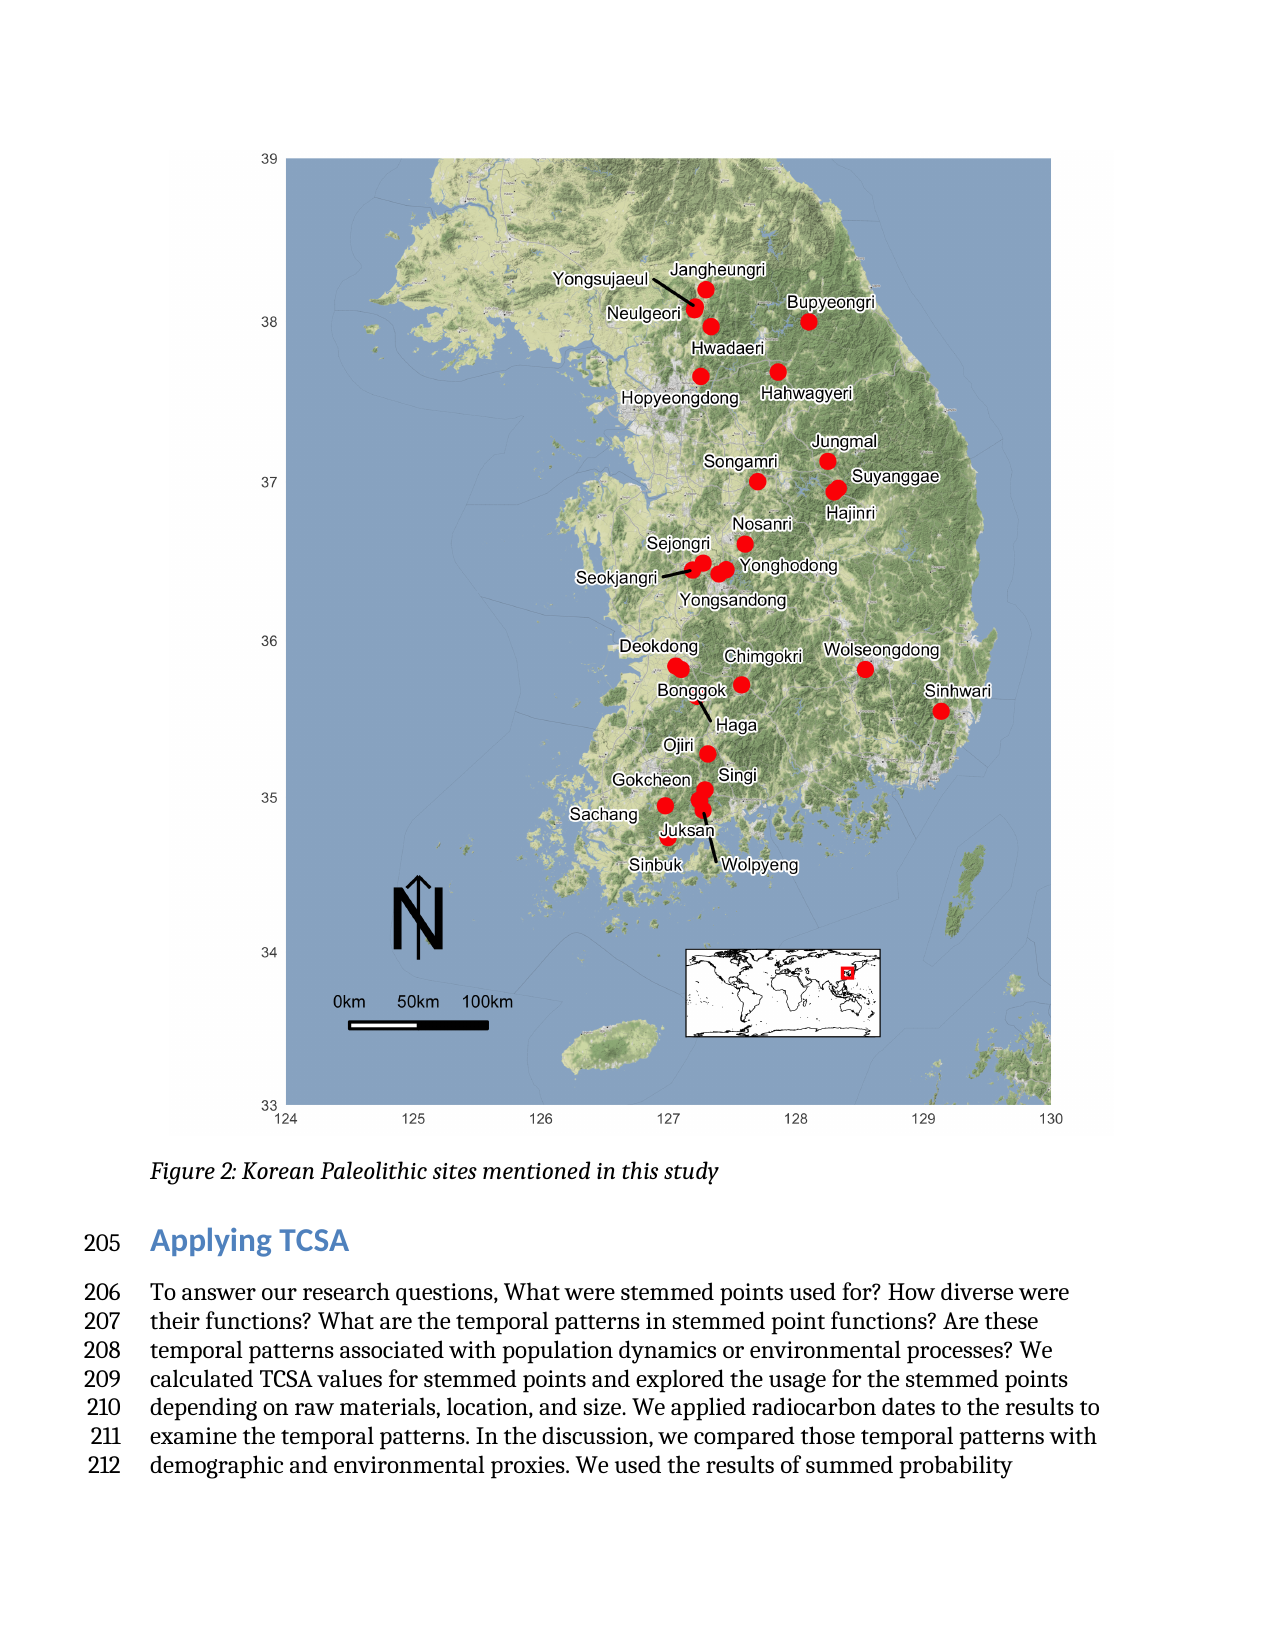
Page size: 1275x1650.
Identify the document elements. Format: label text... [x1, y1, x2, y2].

subtitle Applying TCSA [150, 1219, 1125, 1259]
picture [168, 150, 1114, 1136]
table_header Figure 2: Korean Paleolithic sites mentioned in this study [139, 150, 1114, 1198]
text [150, 1278, 1125, 1479]
